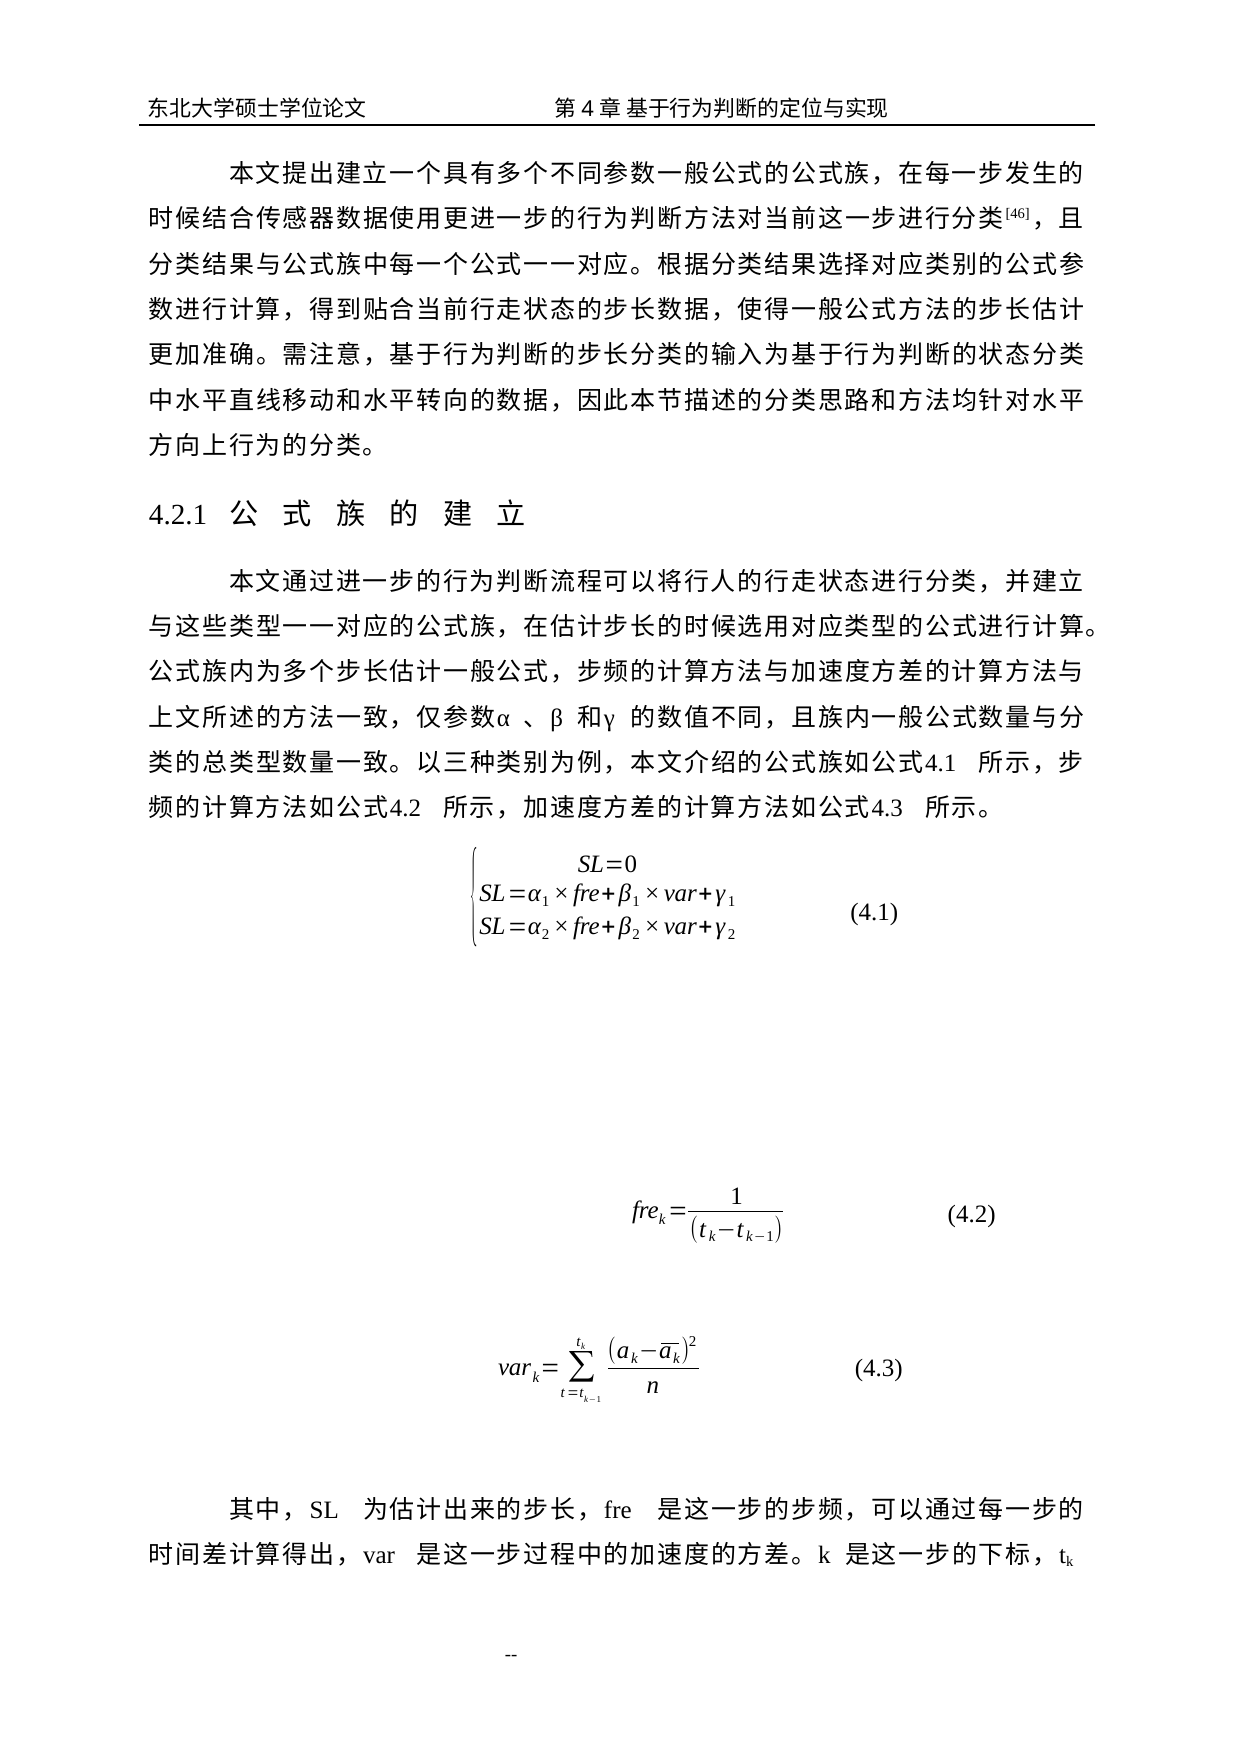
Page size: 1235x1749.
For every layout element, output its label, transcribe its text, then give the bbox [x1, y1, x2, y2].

text 本文提出建立一个具有多个不同参数一般公式的公式族，在每一步发生的时候结合传感器数据使用更进一步的行为判断方法对当前这一步进行分类[46]，且分类结果与公式族中每一个公式一一对应。根据分类结果选择对应类别的公式参数进行计算，得到贴合当前行走状态的步长数据，使得一般公式方法的步长估计更加准确。需注意，基于行为判断的步长分类的输入为基于行为判断的状态分类中水平直线移动和水平转向的数据，因此本节描述的分类思路和方法均针对水平方向上行为的分类。 [149, 149, 1086, 466]
text 本文通过进一步的行为判断流程可以将行人的行走状态进行分类，并建立与这些类型一一对应的公式族，在估计步长的时候选用对应类型的公式进行计算。公式族内为多个步长估计一般公式，步频的计算方法与加速度方差的计算方法与上文所述的方法一致，仅参数α、β和γ的数值不同，且族内一般公式数量与分类的总类型数量一致。以三种类别为例，本文介绍的公式族如公式4.1所示，步频的计算方法如公式4.2所示，加速度方差的计算方法如公式4.3所示。 [149, 557, 1086, 829]
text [149, 1485, 1086, 1576]
text (4.2) [149, 1169, 1086, 1259]
text (4.3) [149, 1323, 1086, 1413]
subtitle 公式族的建立 [143, 489, 1086, 534]
text (4.1) [149, 829, 1086, 964]
